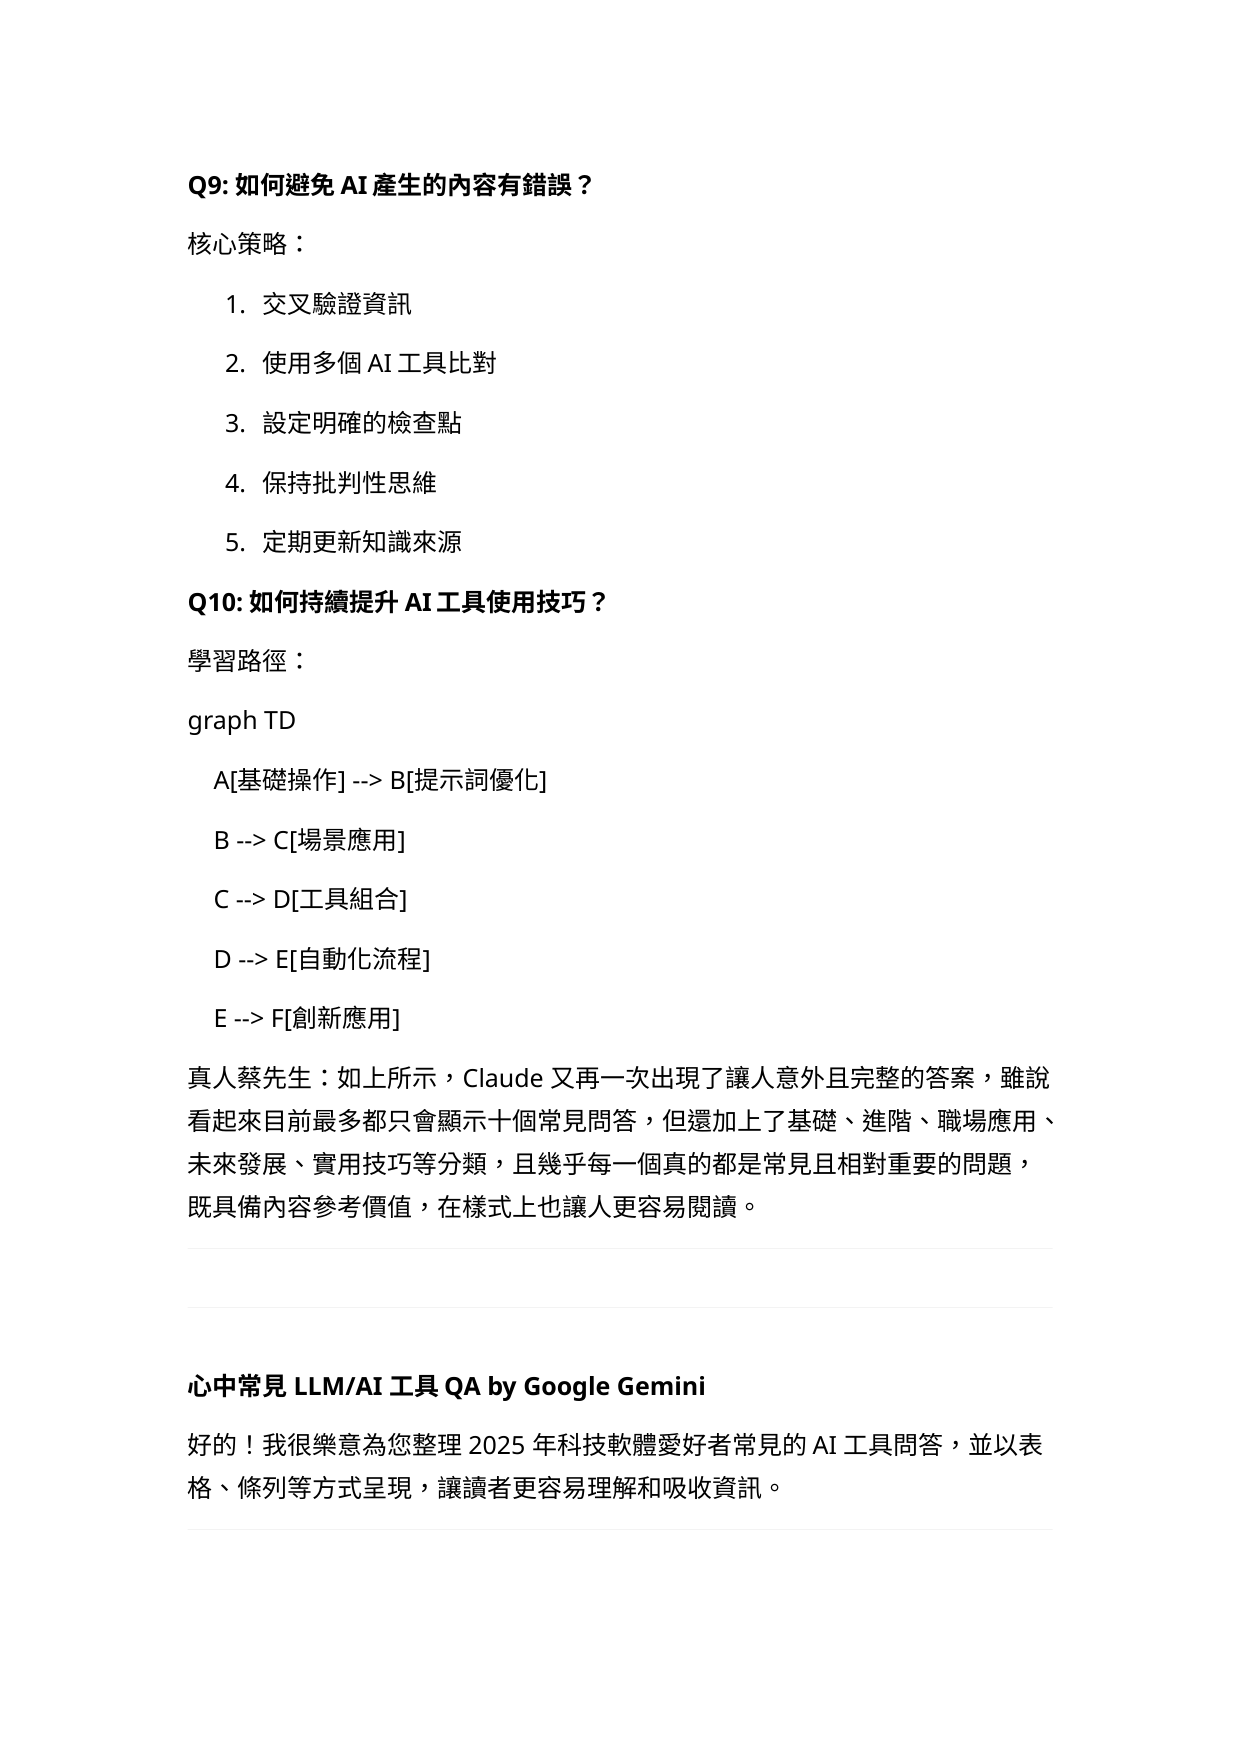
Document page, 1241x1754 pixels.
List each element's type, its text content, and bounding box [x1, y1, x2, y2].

text A[基礎操作] --> B[提示詞優化] [187, 760, 1053, 797]
list 交叉驗證資訊 [225, 284, 1053, 321]
text B --> C[場景應用] [187, 819, 1053, 857]
text C --> D[工具組合] [187, 879, 1053, 917]
text 真人蔡先生：如上所示，Claude 又再一次出現了讓人意外且完整的答案，雖說看起來目前最多都只會顯示十個常見問答，但還加上了基礎、進階、職場應用、未來發展、實用技巧等分類，且幾乎每一個真的都是常見且相對重要的問題，既具備內容參考價值，在樣式上也讓人更容易閱讀。 [187, 1058, 1053, 1225]
text Q10: 如何持續提升AI工具使用技巧？ [187, 582, 1053, 619]
text 學習路徑： [187, 641, 1053, 679]
list 保持批判性思維 [225, 462, 1053, 500]
list 設定明確的檢查點 [225, 403, 1053, 440]
text graph TD [187, 701, 1053, 738]
text 心中常見 LLM/AI 工具QA by Google Gemini [187, 1365, 1053, 1403]
list 使用多個AI工具比對 [225, 343, 1053, 381]
text D --> E[自動化流程] [187, 939, 1053, 976]
list 定期更新知識來源 [225, 522, 1053, 559]
text 核心策略： [187, 224, 1053, 262]
text Q9: 如何避免AI產生的內容有錯誤？ [187, 164, 1053, 202]
text E --> F[創新應用] [187, 998, 1053, 1036]
text 好的！我很樂意為您整理 2025 年科技軟體愛好者常見的 AI 工具問答，並以表格、條列等方式呈現，讓讀者更容易理解和吸收資訊。 [187, 1425, 1053, 1506]
